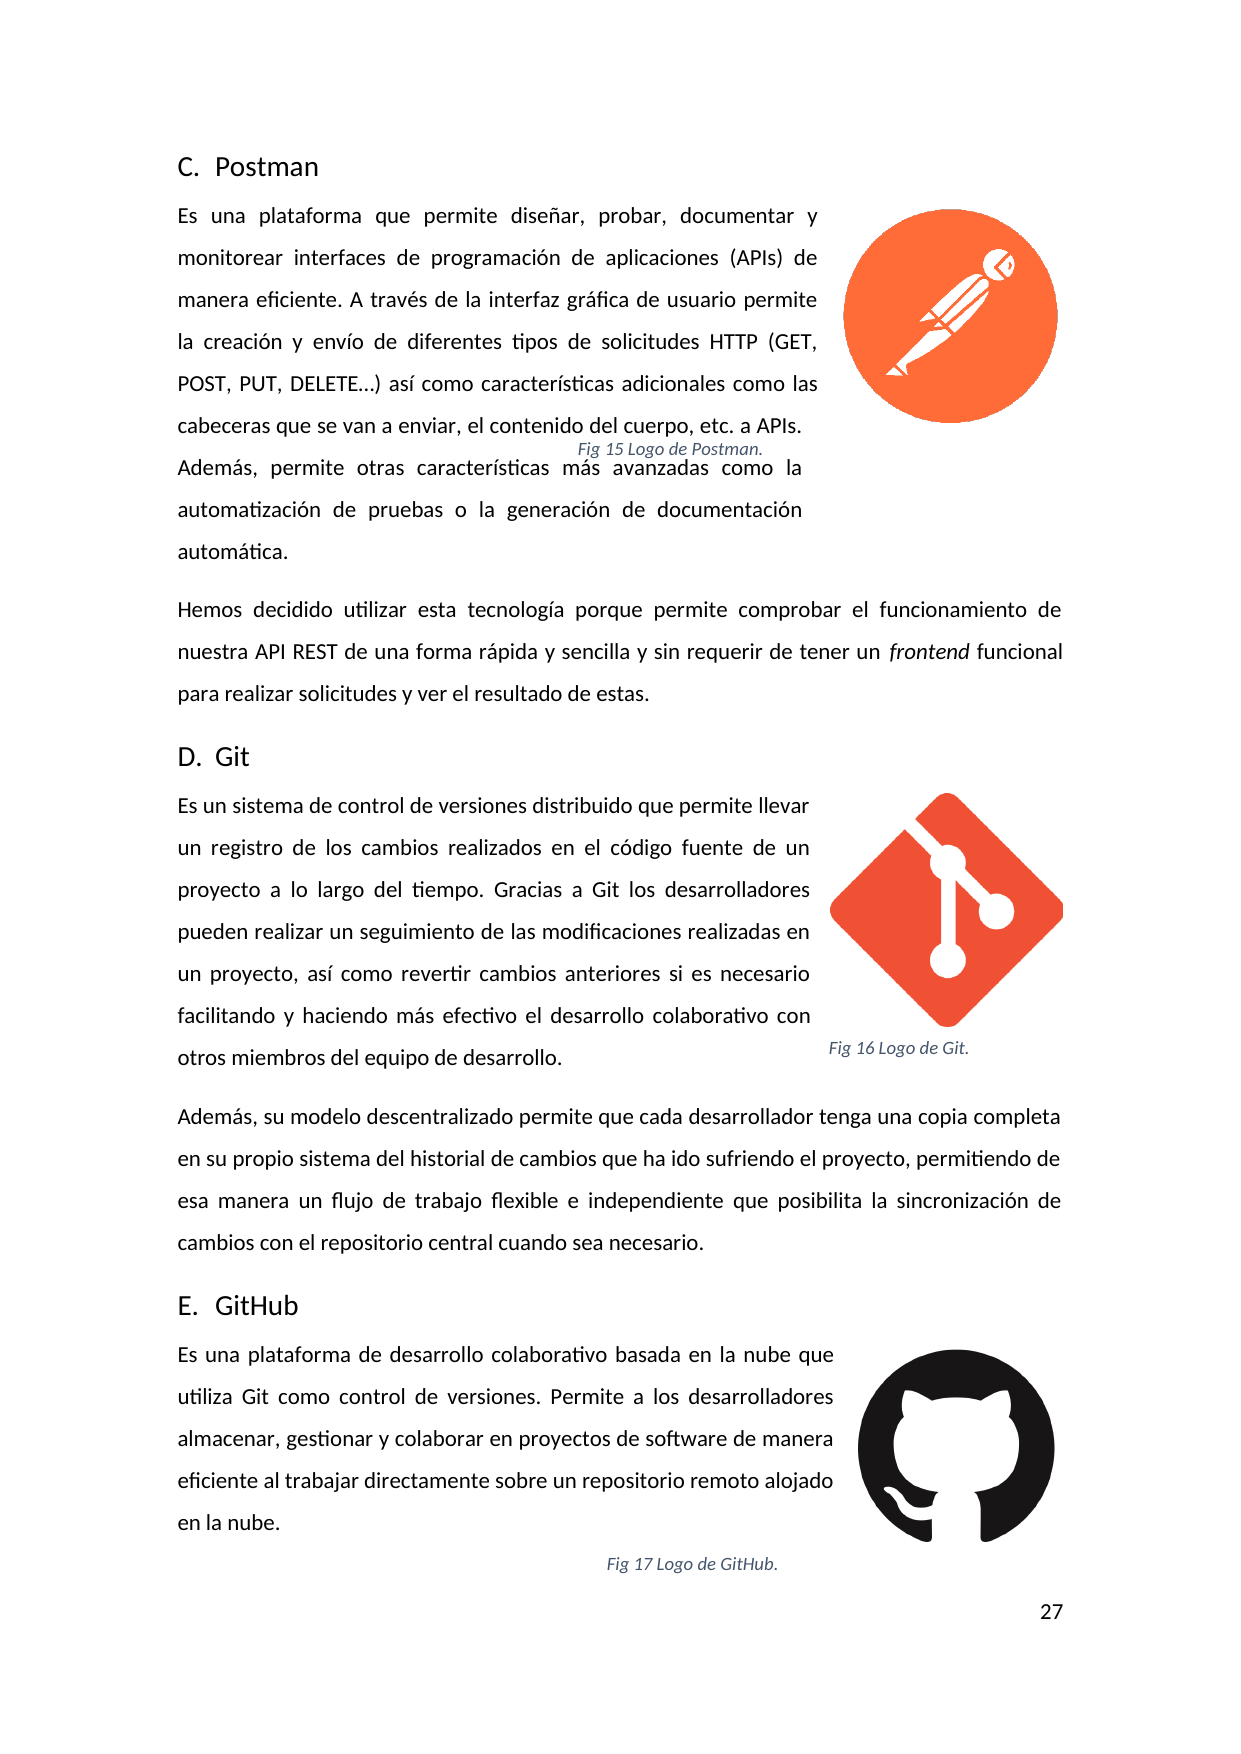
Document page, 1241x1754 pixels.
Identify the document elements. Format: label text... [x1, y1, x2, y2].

list Git [177, 738, 1063, 774]
text Es un sistema de control de versiones distribuido que permite llevar un registro de los cambios realizados en el código fuente de un proyecto a lo largo del tiempo. Gracias a Git los desarrolladores pueden realizar un seguimiento de las modificaciones realizadas en un proyecto, así como revertir cambios anteriores si es necesario facilitando y haciendo más efectivo el desarrollo colaborativo con otros miembros del equipo de desarrollo. [177, 792, 1063, 1071]
picture [830, 793, 1063, 1027]
list Postman [177, 148, 1063, 183]
picture [853, 1341, 1063, 1555]
text Además, su modelo descentralizado permite que cada desarrollador tenga una copia completa en su propio sistema del historial de cambios que ha ido sufriendo el proyecto, permitiendo de esa manera un flujo de trabajo flexible e independiente que posibilita la sincronización de cambios con el repositorio central cuando sea necesario. [177, 1102, 1063, 1256]
text Es una plataforma de desarrollo colaborativo basada en la nube que utiliza Git como control de versiones. Permite a los desarrolladores almacenar, gestionar y colaborar en proyectos de software de manera eficiente al trabajar directamente sobre un repositorio remoto alojado en la nube. [177, 1340, 1063, 1536]
text Es una plataforma que permite diseñar, probar, documentar y monitorear interfaces de programación de aplicaciones (APIs) de manera eficiente. A través de la interfaz gráfica de usuario permite la creación y envío de diferentes tipos de solicitudes HTTP (GET, POST, PUT, DELETE…) así como características adicionales como las cabeceras que se van a enviar, el contenido del cuerpo, etc. a APIs. Además, permite otras características más avanzadas como la automatización de pruebas o la generación de documentación automática. [177, 201, 1063, 565]
text Hemos decidido utilizar esta tecnología porque permite comprobar el funcionamiento de nuestra API REST de una forma rápida y sencilla y sin requerir de tener un frontend funcional para realizar solicitudes y ver el resultado de estas. [177, 596, 1063, 707]
list GitHub [177, 1287, 1063, 1322]
picture [837, 203, 1063, 430]
